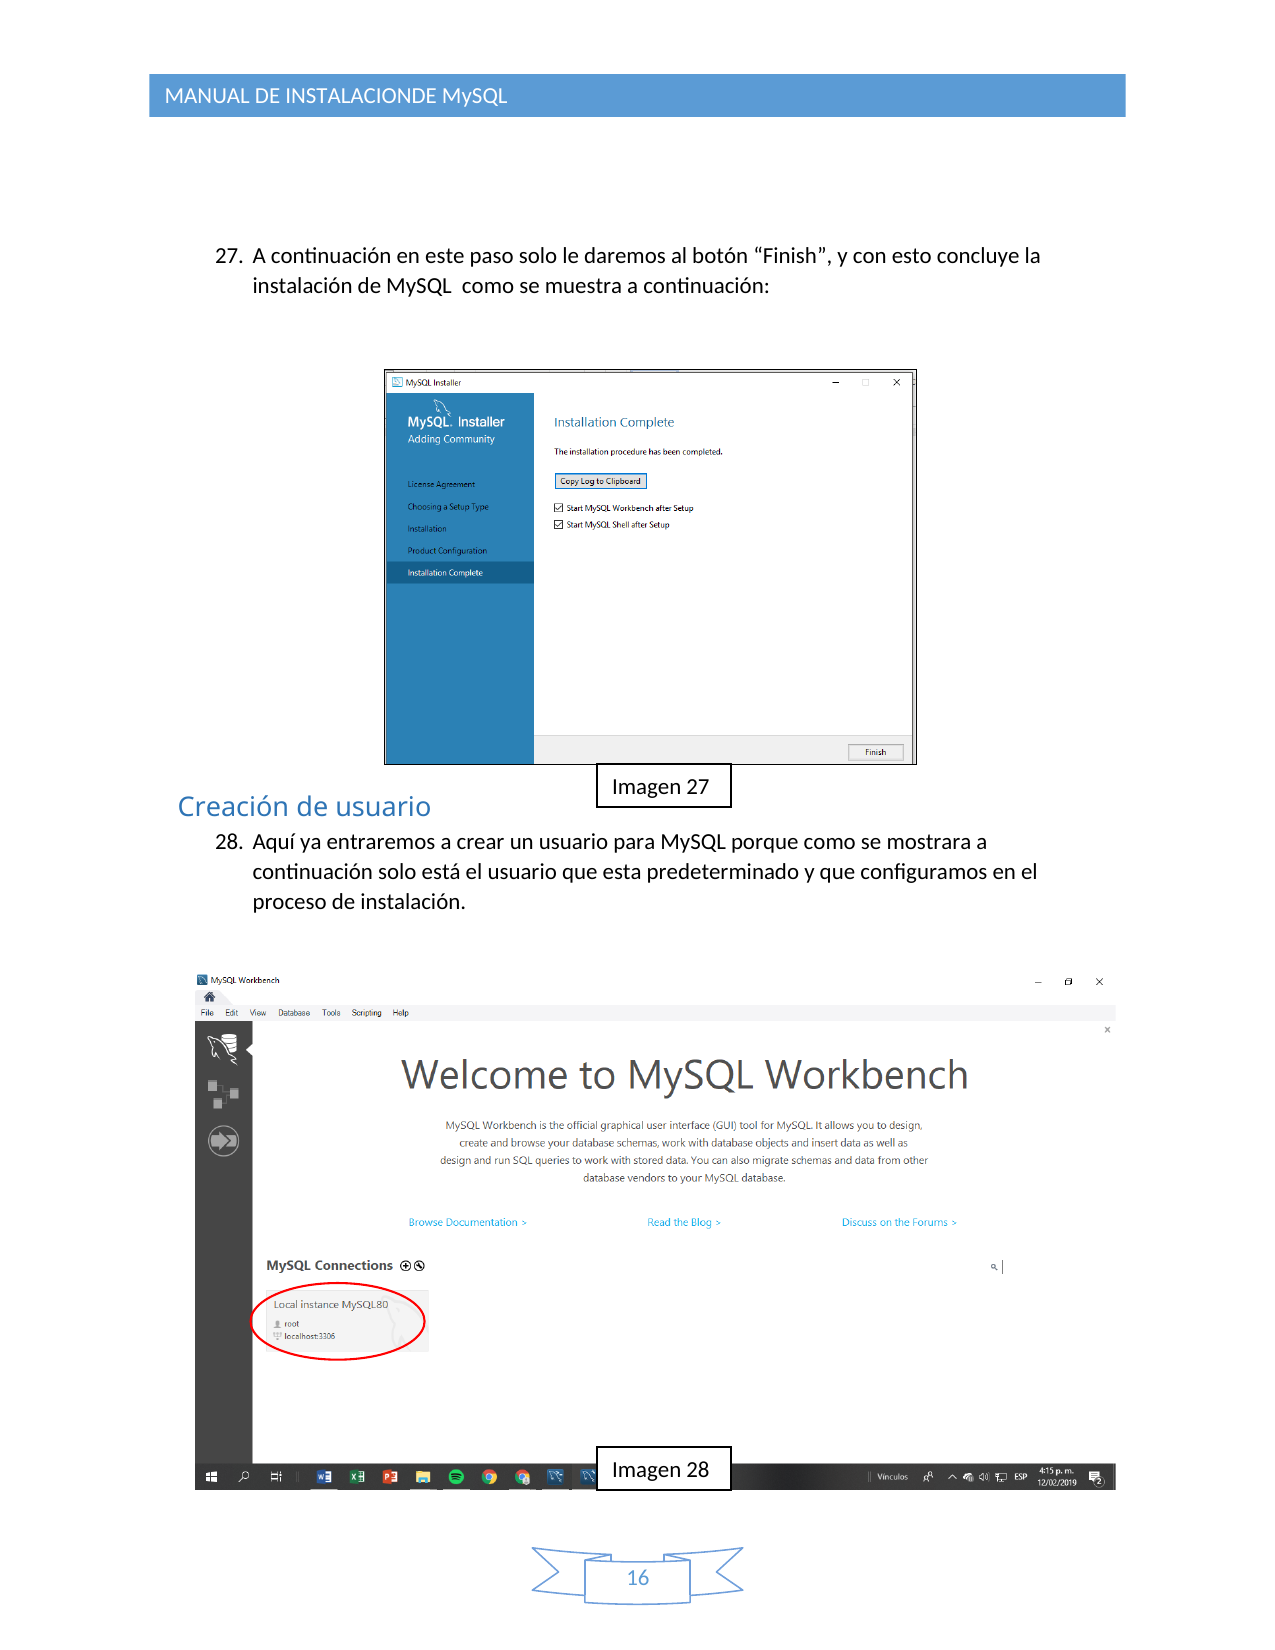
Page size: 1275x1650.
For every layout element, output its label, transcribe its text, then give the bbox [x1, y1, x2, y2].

list A continuación en este paso solo le daremos al botón “Finish”, y con esto concluye la instalación de MySQL como se muestra a continuación: [215, 241, 1098, 299]
picture [195, 972, 1116, 1490]
subtitle Creación de usuario [177, 787, 1098, 824]
picture [385, 370, 916, 764]
list Aquí ya entraremos a crear un usuario para MySQL porque como se mostrara a continuación solo está el usuario que esta predeterminado y que configuramos en el proceso de instalación. [215, 827, 1098, 915]
